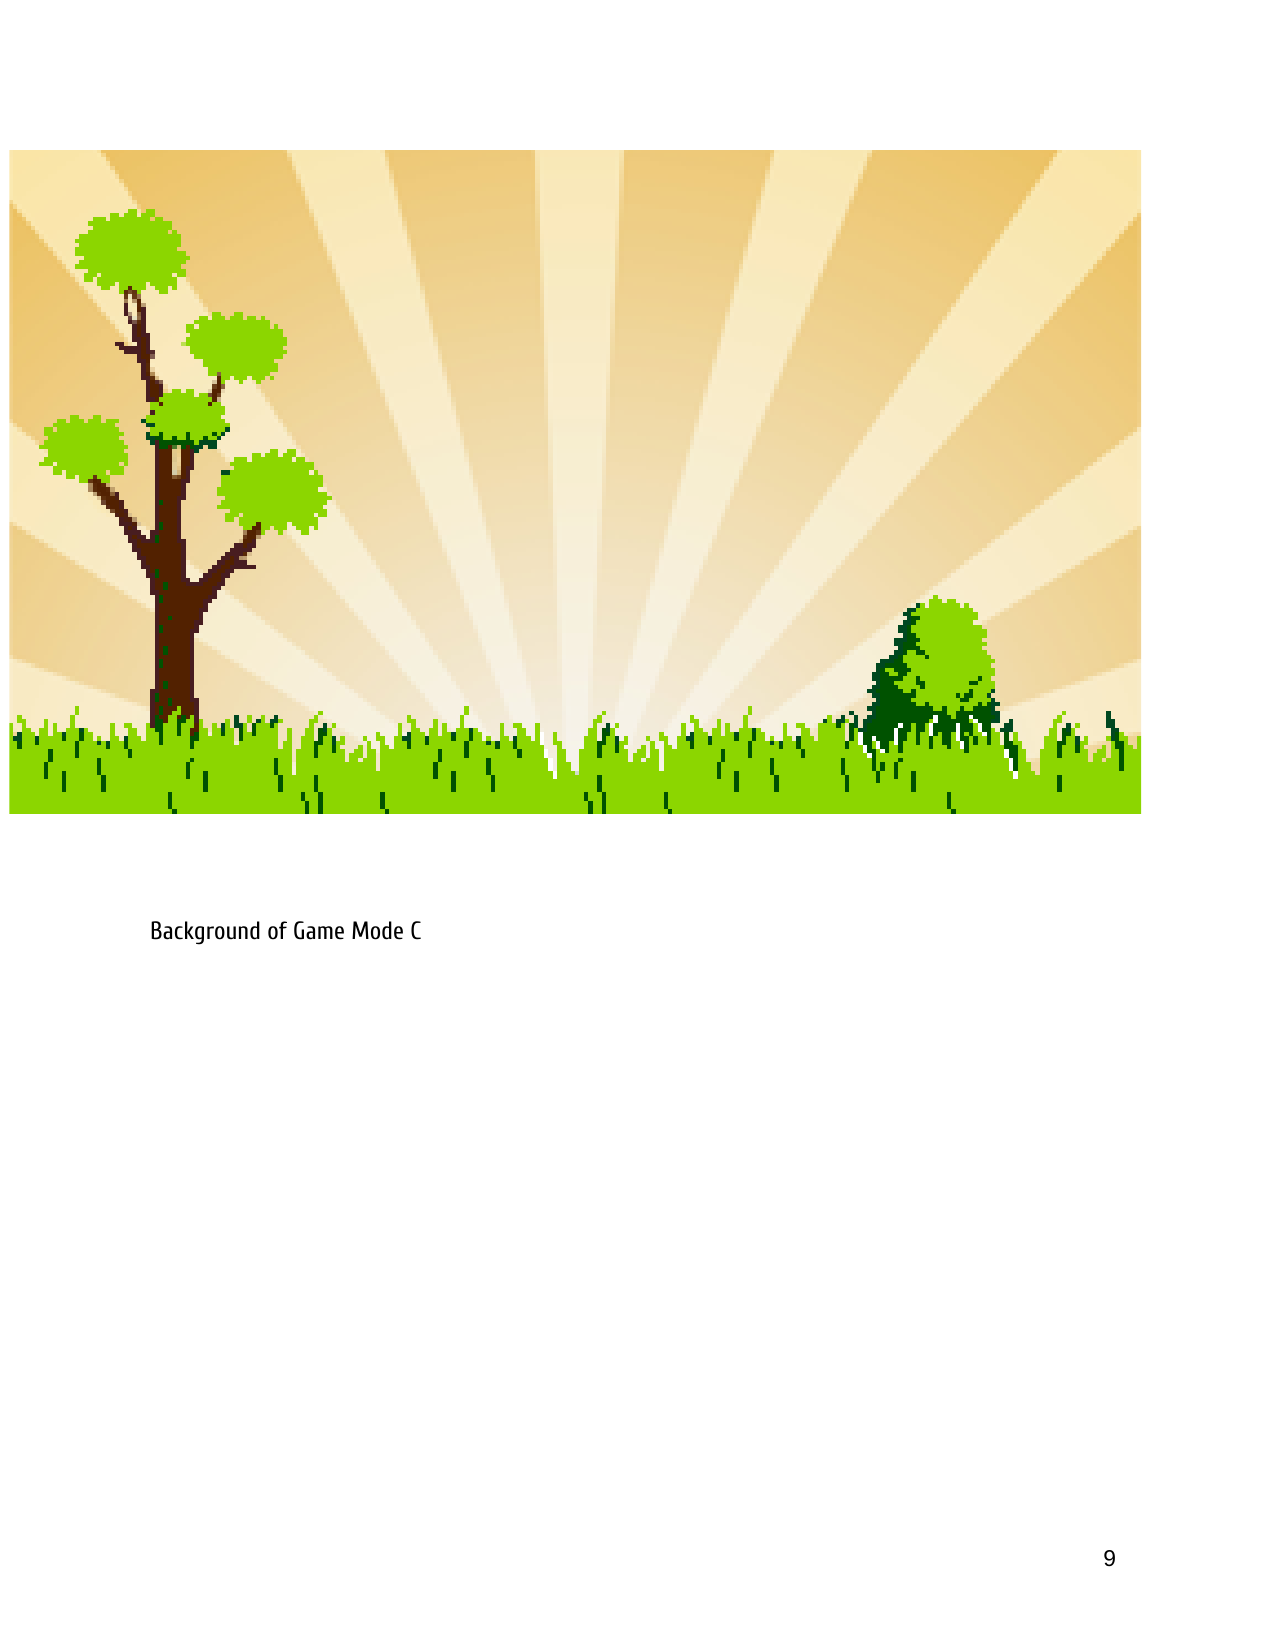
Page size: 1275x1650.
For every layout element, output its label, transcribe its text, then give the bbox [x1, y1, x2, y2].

picture [9, 150, 1142, 814]
text Background of Game Mode C [150, 917, 1116, 946]
